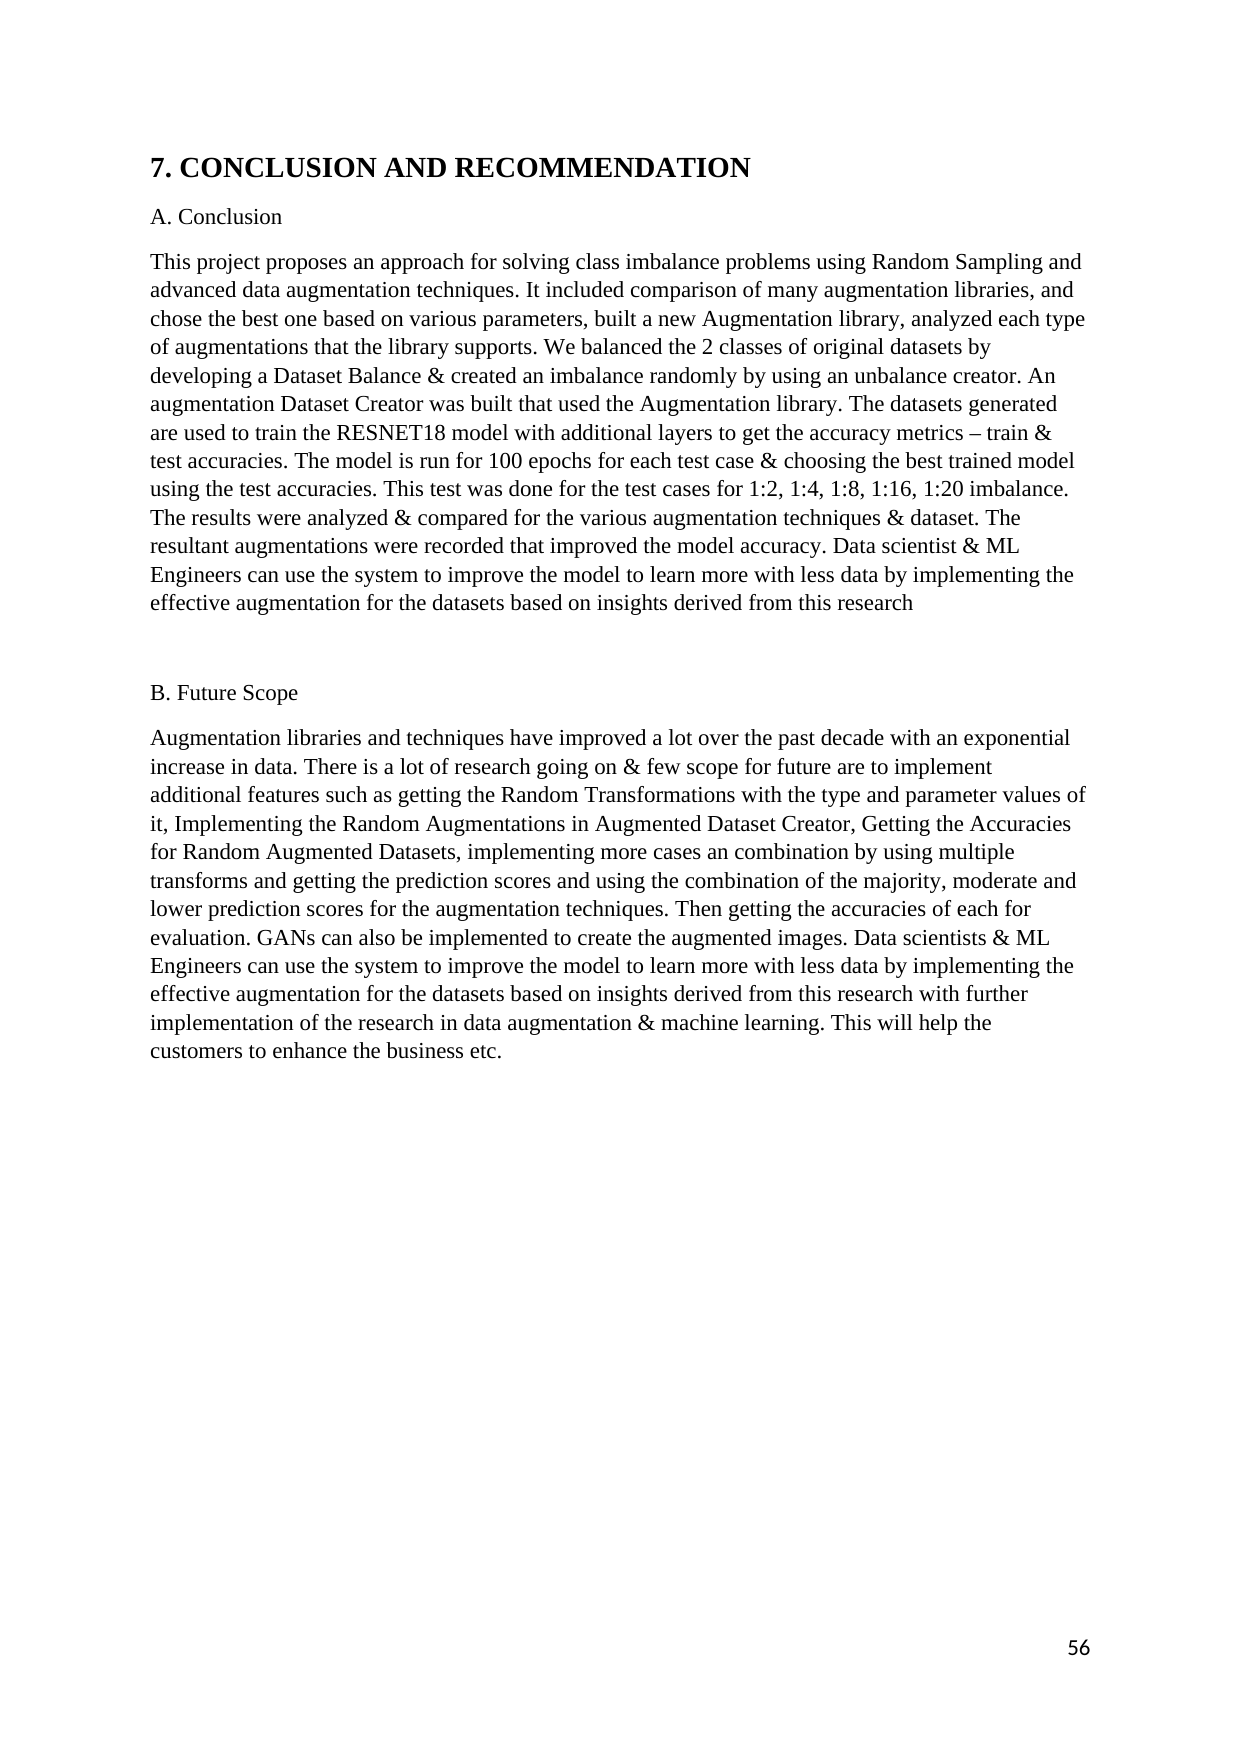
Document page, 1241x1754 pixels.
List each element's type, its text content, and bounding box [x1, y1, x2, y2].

text B. Future Scope [150, 679, 1090, 706]
text A. Conclusion [150, 203, 1090, 229]
text 7. CONCLUSION AND RECOMMENDATION [150, 150, 1090, 183]
text Augmentation libraries and techniques have improved a lot over the past decade with an exponential increase in data. There is a lot of research going on & few scope for future are to implement additional features such as getting the Random Transformations with the type and parameter values of it, Implementing the Random Augmentations in Augmented Dataset Creator, Getting the Accuracies for Random Augmented Datasets, implementing more cases an combination by using multiple transforms and getting the prediction scores and using the combination of the majority, moderate and lower prediction scores for the augmentation techniques. Then getting the accuracies of each for evaluation. GANs can also be implemented to create the augmented images. Data scientists & ML Engineers can use the system to improve the model to learn more with less data by implementing the effective augmentation for the datasets based on insights derived from this research with further implementation of the research in data augmentation & machine learning. This will help the customers to enhance the business etc. [150, 724, 1090, 1064]
text This project proposes an approach for solving class imbalance problems using Random Sampling and advanced data augmentation techniques. It included comparison of many augmentation libraries, and chose the best one based on various parameters, built a new Augmentation library, analyzed each type of augmentations that the library supports. We balanced the 2 classes of original datasets by developing a Dataset Balance & created an imbalance randomly by using an unbalance creator. An augmentation Dataset Creator was built that used the Augmentation library. The datasets generated are used to train the RESNET18 model with additional layers to get the accuracy metrics – train & test accuracies. The model is run for 100 epochs for each test case & choosing the best trained model using the test accuracies. This test was done for the test cases for 1:2, 1:4, 1:8, 1:16, 1:20 imbalance. The results were analyzed & compared for the various augmentation techniques & dataset. The resultant augmentations were recorded that improved the model accuracy. Data scientist & ML Engineers can use the system to improve the model to learn more with less data by implementing the effective augmentation for the datasets based on insights derived from this research [150, 248, 1090, 616]
